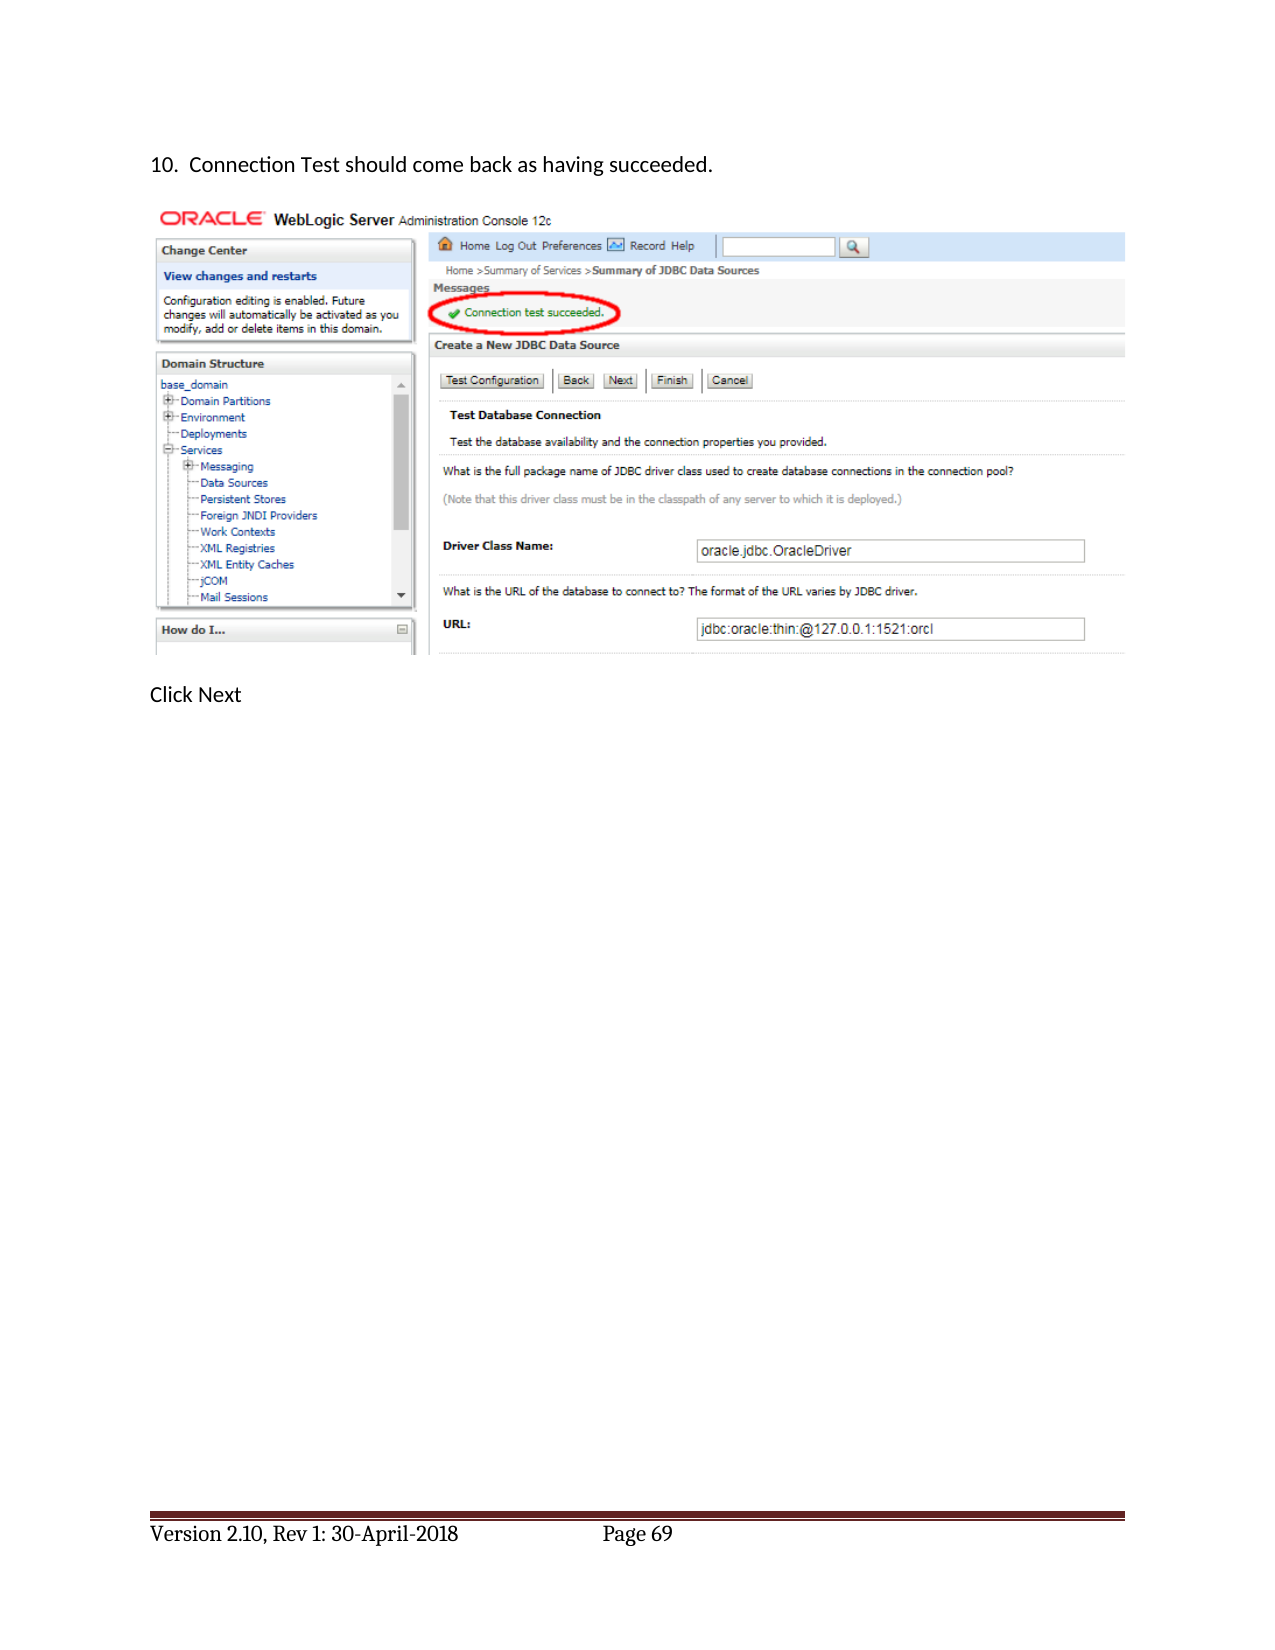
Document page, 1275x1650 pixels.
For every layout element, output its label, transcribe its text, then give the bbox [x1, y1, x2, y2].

text Click Next [150, 680, 1125, 708]
text 10. Connection Test should come back as having succeeded. [150, 150, 1125, 178]
picture [150, 203, 1125, 655]
